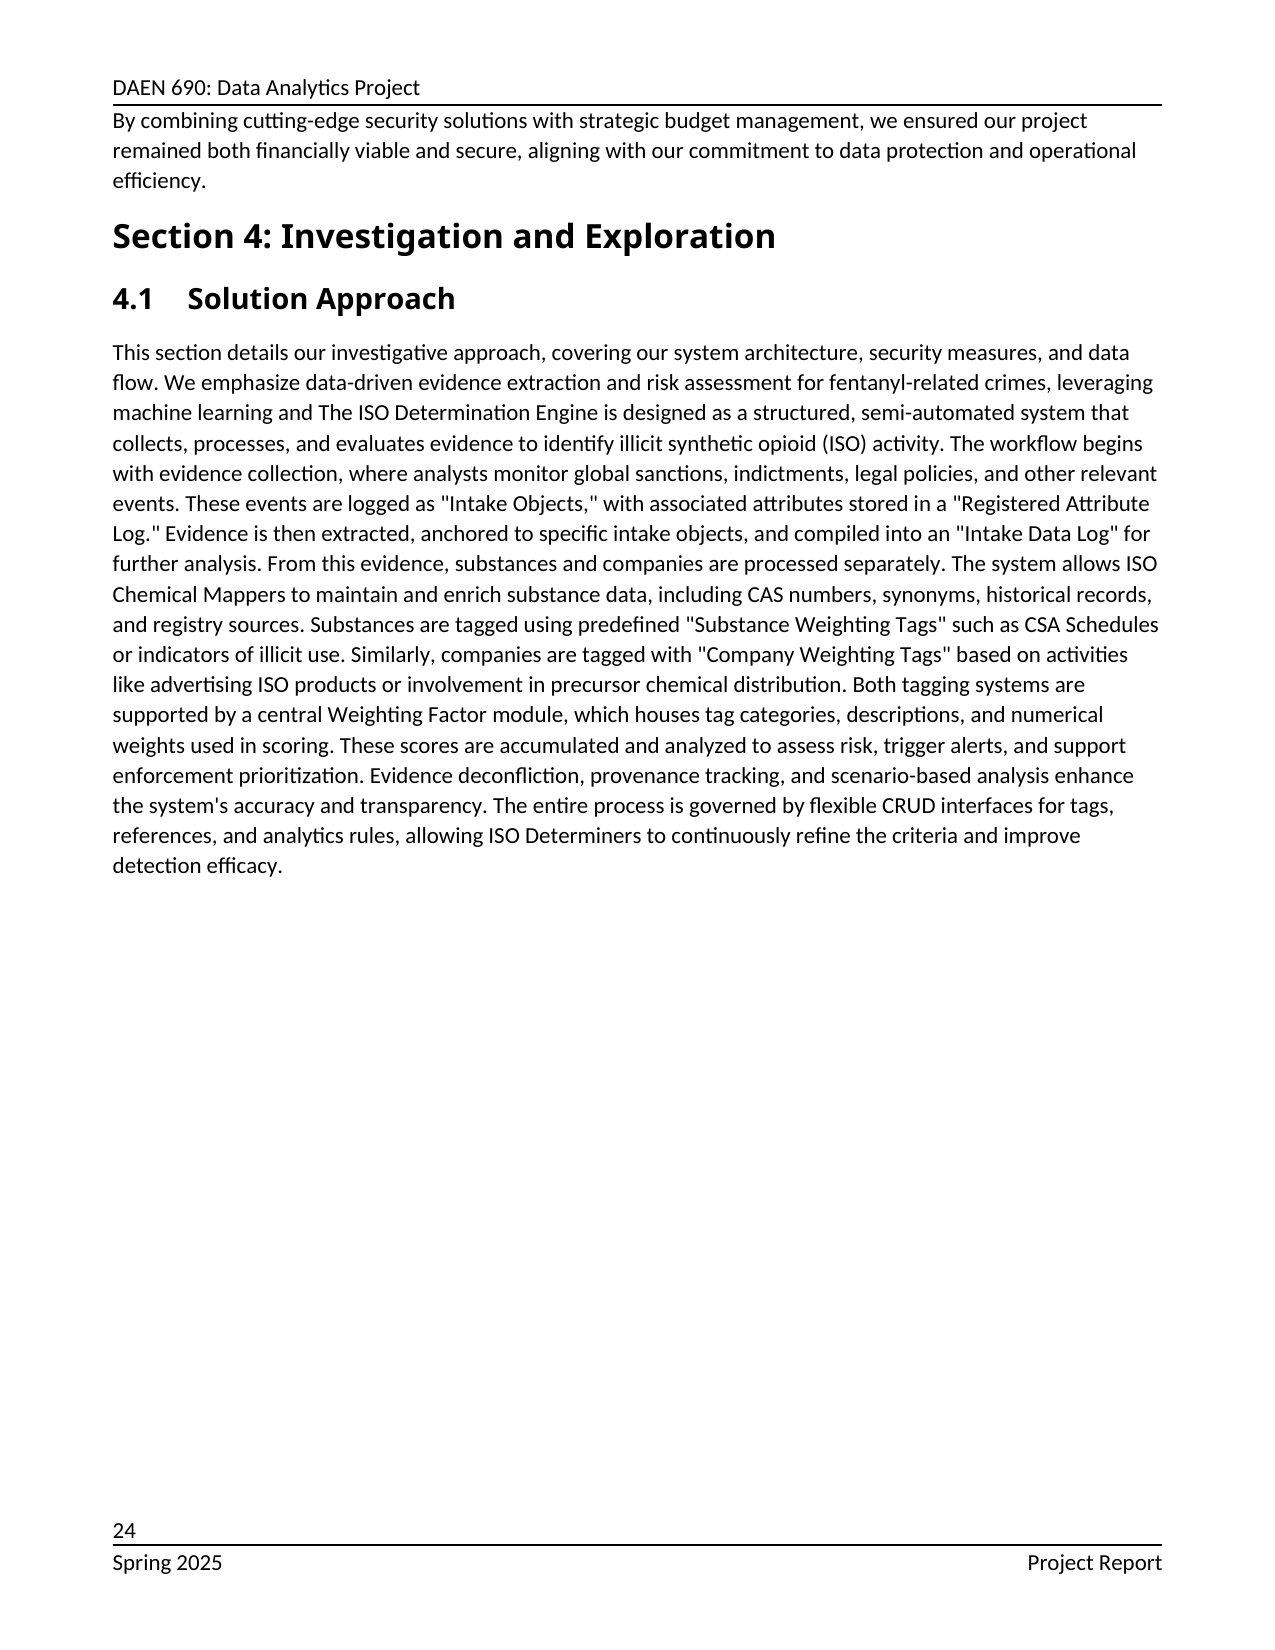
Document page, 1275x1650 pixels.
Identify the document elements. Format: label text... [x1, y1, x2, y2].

subtitle Solution Approach [112, 279, 1162, 318]
text This section details our investigative approach, covering our system architecture, security measures, and data flow. We emphasize data-driven evidence extraction and risk assessment for fentanyl-related crimes, leveraging machine learning and The ISO Determination Engine is designed as a structured, semi-automated system that collects, processes, and evaluates evidence to identify illicit synthetic opioid (ISO) activity. The workflow begins with evidence collection, where analysts monitor global sanctions, indictments, legal policies, and other relevant events. These events are logged as "Intake Objects," with associated attributes stored in a "Registered Attribute Log." Evidence is then extracted, anchored to specific intake objects, and compiled into an "Intake Data Log" for further analysis. From this evidence, substances and companies are processed separately. The system allows ISO Chemical Mappers to maintain and enrich substance data, including CAS numbers, synonyms, historical records, and registry sources. Substances are tagged using predefined "Substance Weighting Tags" such as CSA Schedules or indicators of illicit use. Similarly, companies are tagged with "Company Weighting Tags" based on activities like advertising ISO products or involvement in precursor chemical distribution. Both tagging systems are supported by a central Weighting Factor module, which houses tag categories, descriptions, and numerical weights used in scoring. These scores are accumulated and analyzed to assess risk, trigger alerts, and support enforcement prioritization. Evidence deconfliction, provenance tracking, and scenario-based analysis enhance the system's accuracy and transparency. The entire process is governed by flexible CRUD interfaces for tags, references, and analytics rules, allowing ISO Determiners to continuously refine the criteria and improve detection efficacy. [112, 338, 1162, 880]
subtitle Investigation and Exploration [112, 213, 1162, 258]
text By combining cutting-edge security solutions with strategic budget management, we ensured our project remained both financially viable and secure, aligning with our commitment to data protection and operational efficiency. [112, 106, 1162, 194]
